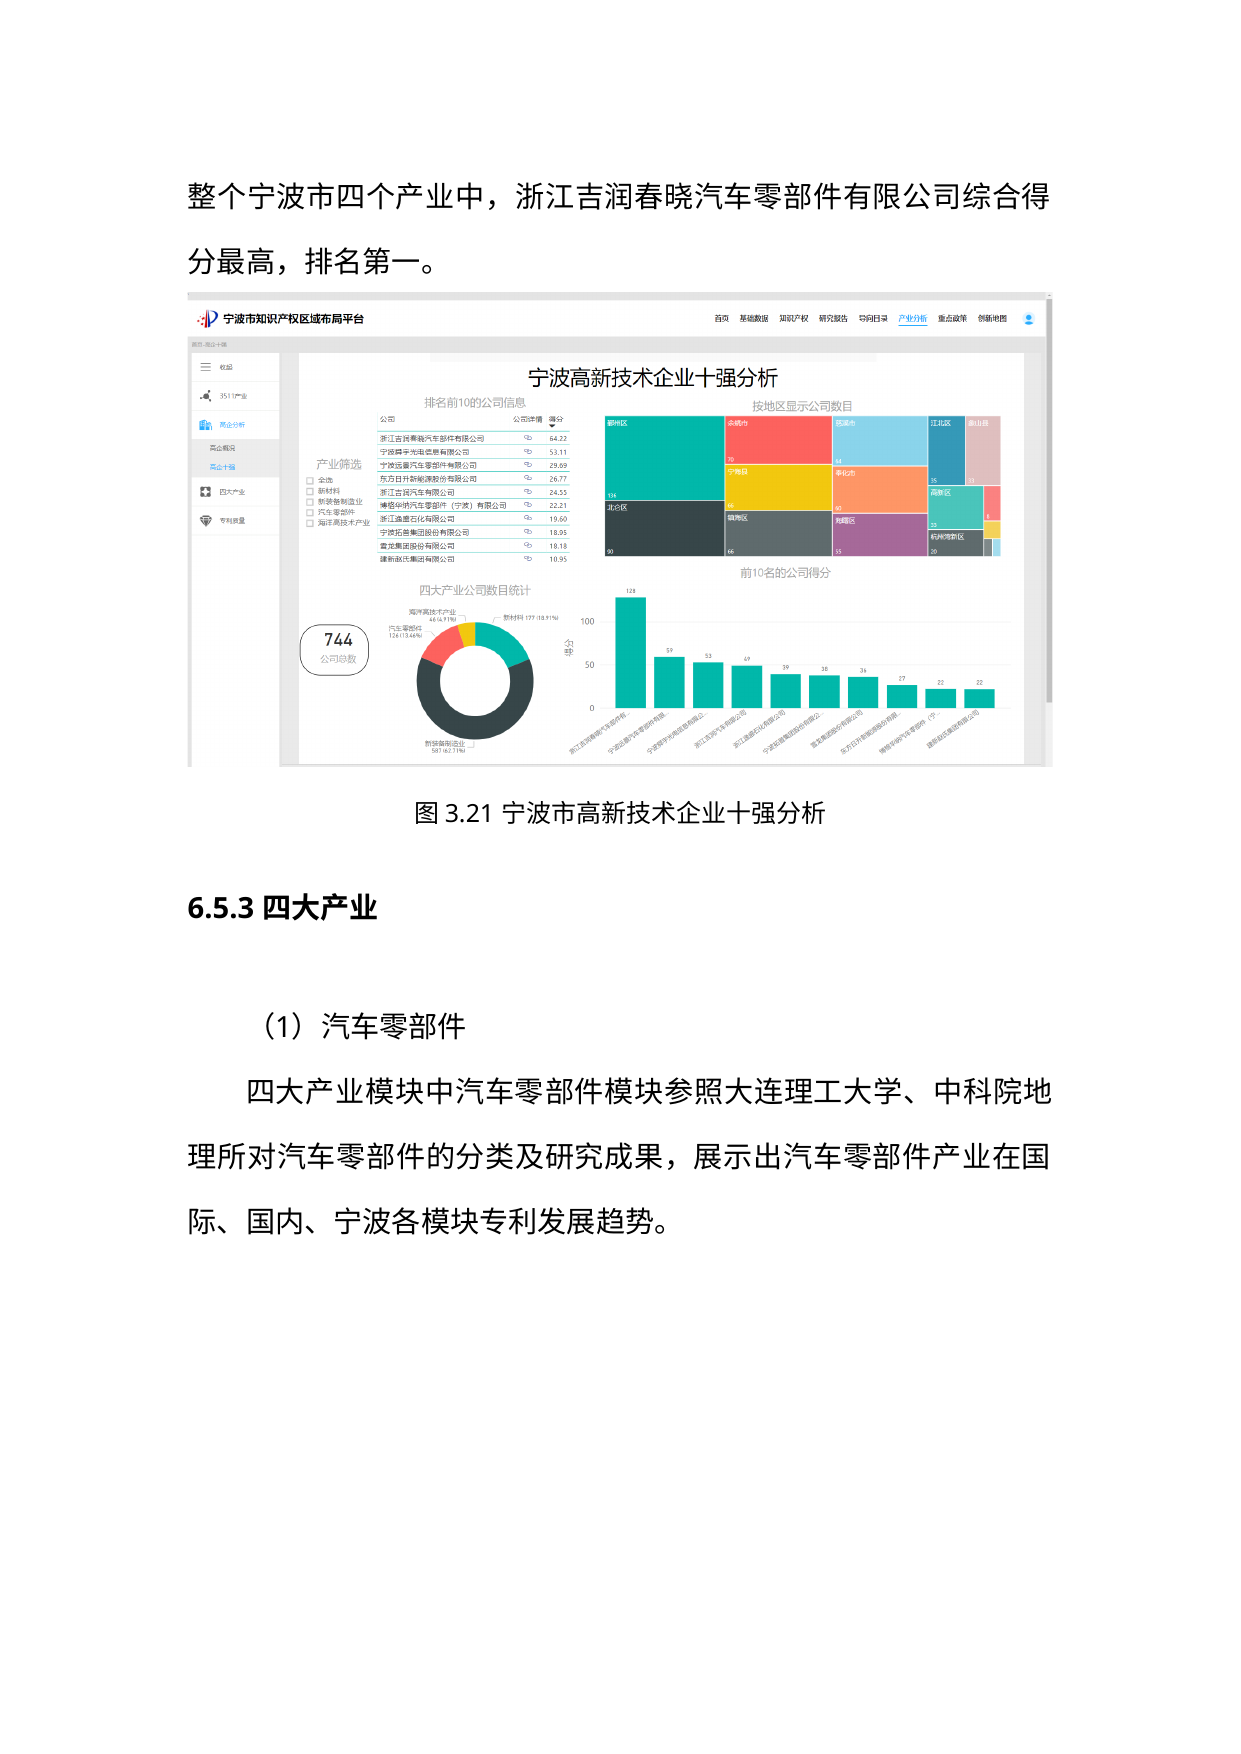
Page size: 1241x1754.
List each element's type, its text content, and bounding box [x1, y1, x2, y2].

text 图3.21 宁波市高新技术企业十强分析 [187, 779, 1053, 844]
text （1）汽车零部件 [187, 992, 1053, 1057]
text 四大产业模块中汽车零部件模块参照大连理工大学、中科院地理所对汽车零部件的分类及研究成果，展示出汽车零部件产业在国际、国内、宁波各模块专利发展趋势。 [187, 1057, 1053, 1252]
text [187, 162, 1053, 292]
subtitle 6.5.3 四大产业 [187, 874, 1053, 939]
picture [187, 292, 1053, 767]
